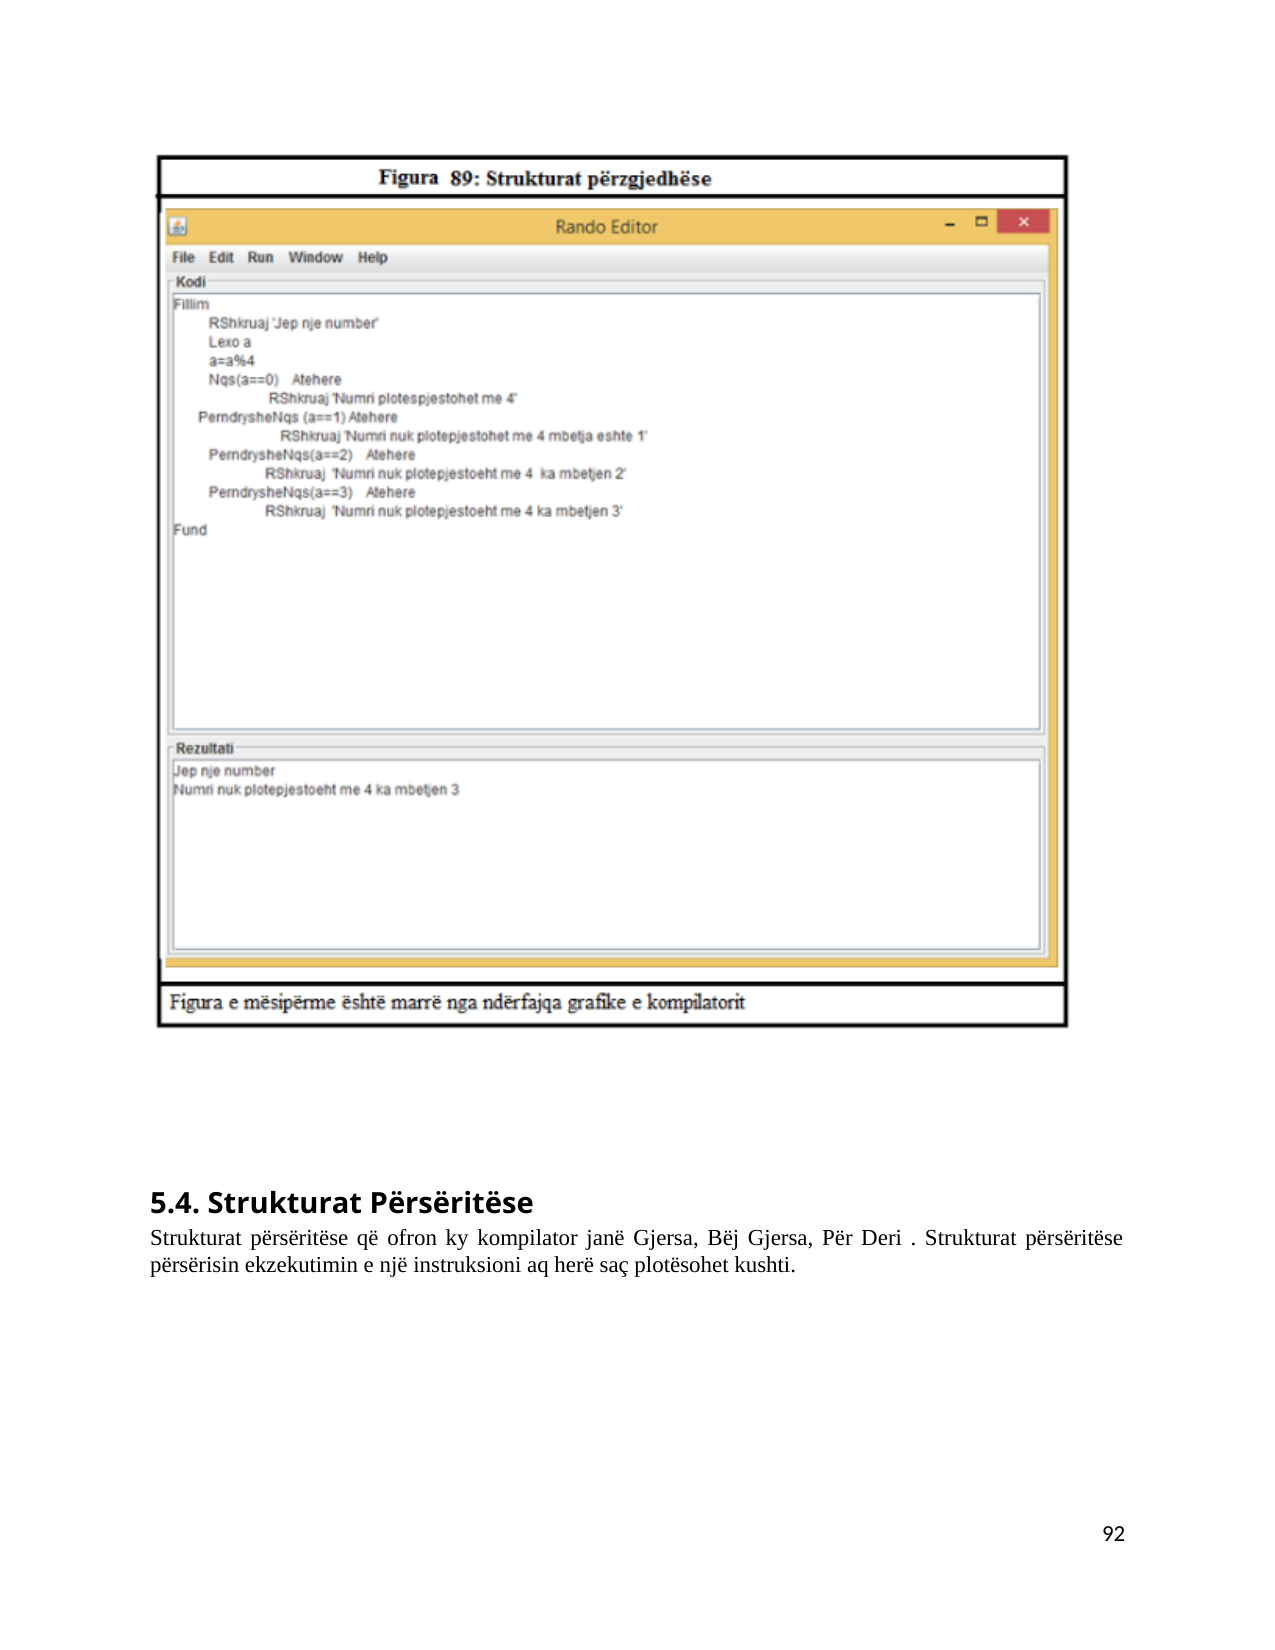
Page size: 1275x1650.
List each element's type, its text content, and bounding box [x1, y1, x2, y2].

picture [150, 150, 1074, 1032]
text Strukturat përsëritëse që ofron ky kompilator janë Gjersa, Bëj Gjersa, Për Deri . Strukturat përsëritëse përsërisin ekzekutimin e një instruksioni aq herë saç plotësohet kushti. [150, 1224, 1125, 1278]
subtitle 5.4. Strukturat Përsëritëse [150, 1182, 1125, 1222]
